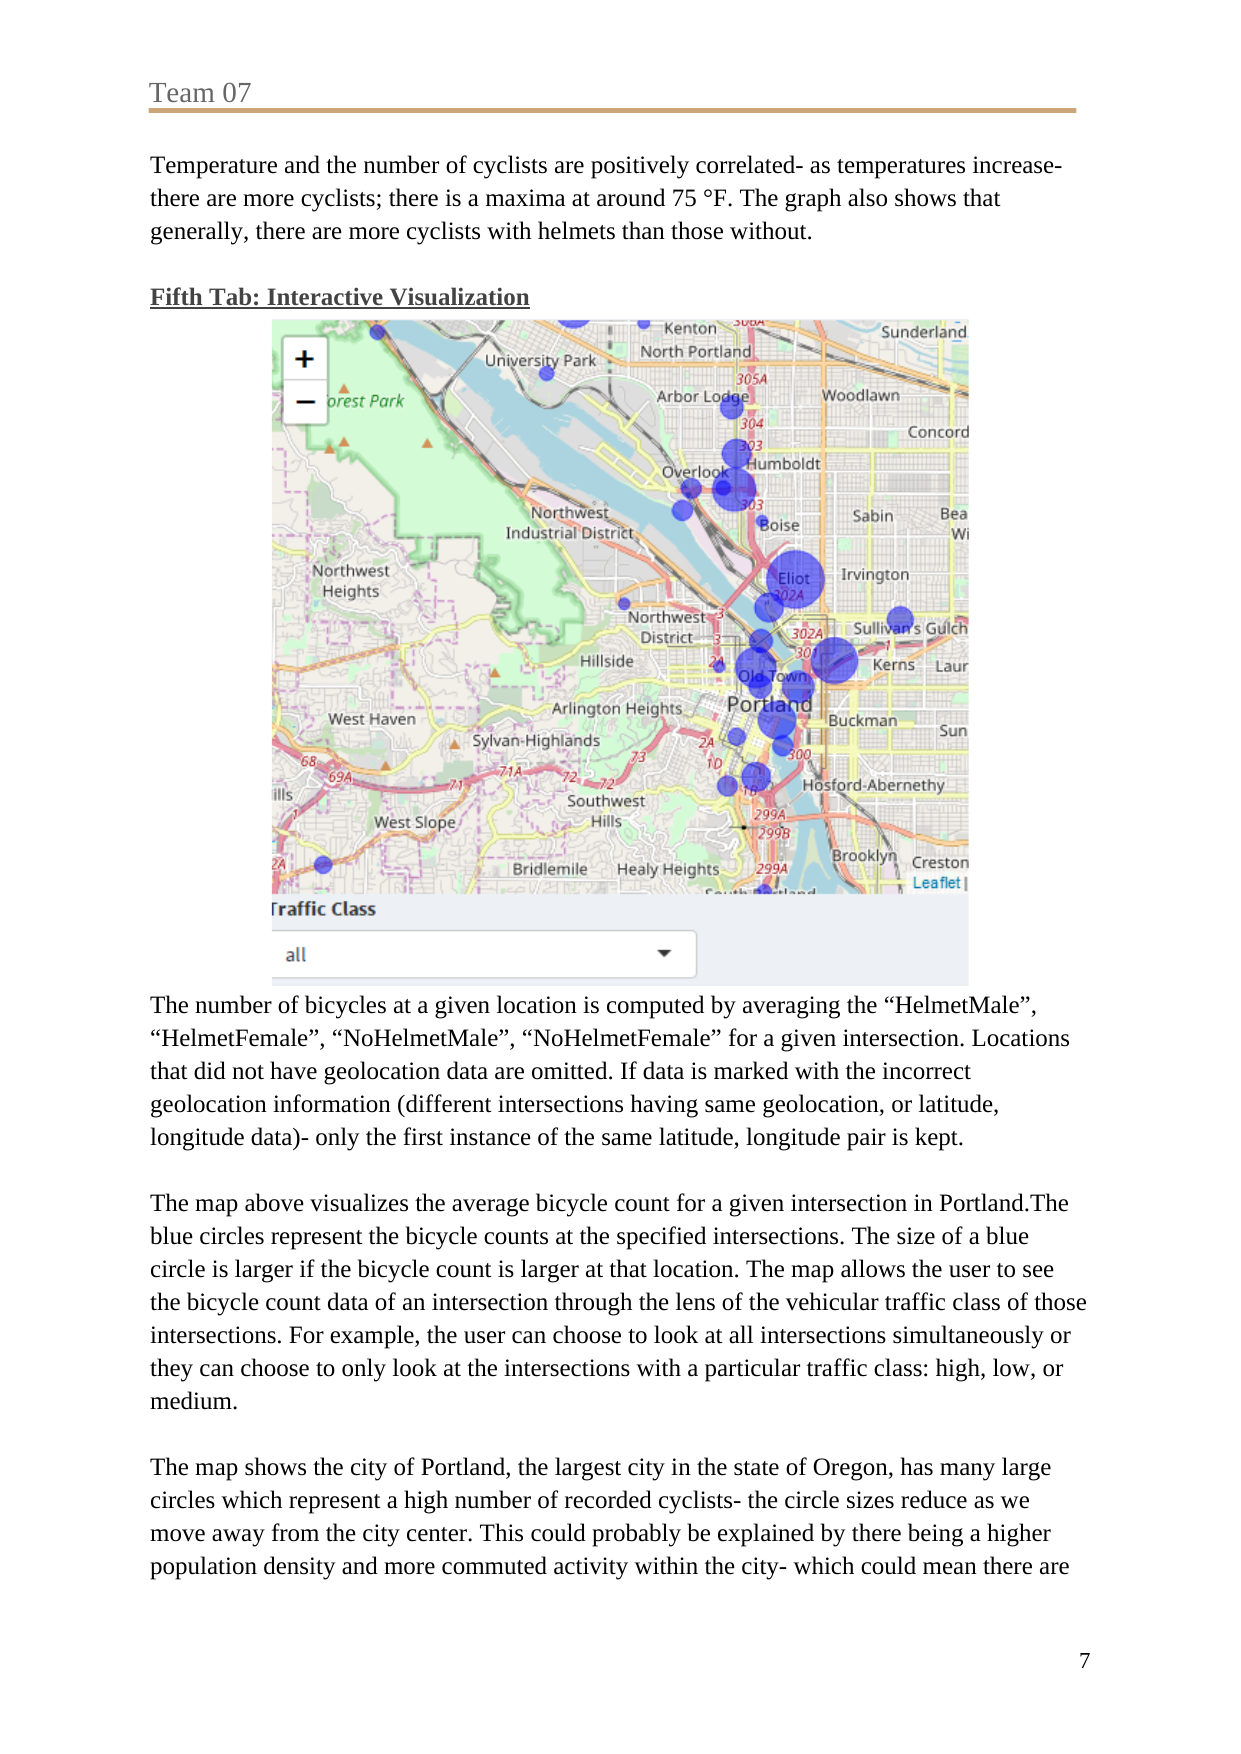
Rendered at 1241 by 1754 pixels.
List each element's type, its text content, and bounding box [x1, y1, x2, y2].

text The map above visualizes the average bicycle count for a given intersection in Portland.The blue circles represent the bicycle counts at the specified intersections. The size of a blue circle is larger if the bicycle count is larger at that location. The map allows the user to see the bicycle count data of an intersection through the lens of the vehicular traffic class of those intersections. For example, the user can choose to look at all intersections simultaneously or they can choose to only look at the intersections with a particular traffic class: high, low, or medium. [150, 1188, 1090, 1415]
picture [271, 319, 969, 986]
text The number of bicycles at a given location is computed by averaging the “HelmetMale”, “HelmetFemale”, “NoHelmetMale”, “NoHelmetFemale” for a given intersection. Locations that did not have geolocation data are omitted. If data is marked with the incorrect geolocation information (different intersections having same geolocation, or latitude, longitude data)- only the first instance of the same latitude, longitude pair is kept. [150, 990, 1090, 1151]
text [150, 1452, 1090, 1580]
subtitle Fifth Tab: Interactive Visualization [150, 282, 1090, 311]
text Temperature and the number of cyclists are positively correlated- as temperatures increase- there are more cyclists; there is a maxima at around 75 °F. The graph also shows that generally, there are more cyclists with helmets than those without. [150, 150, 1090, 245]
picture [148, 108, 1077, 113]
